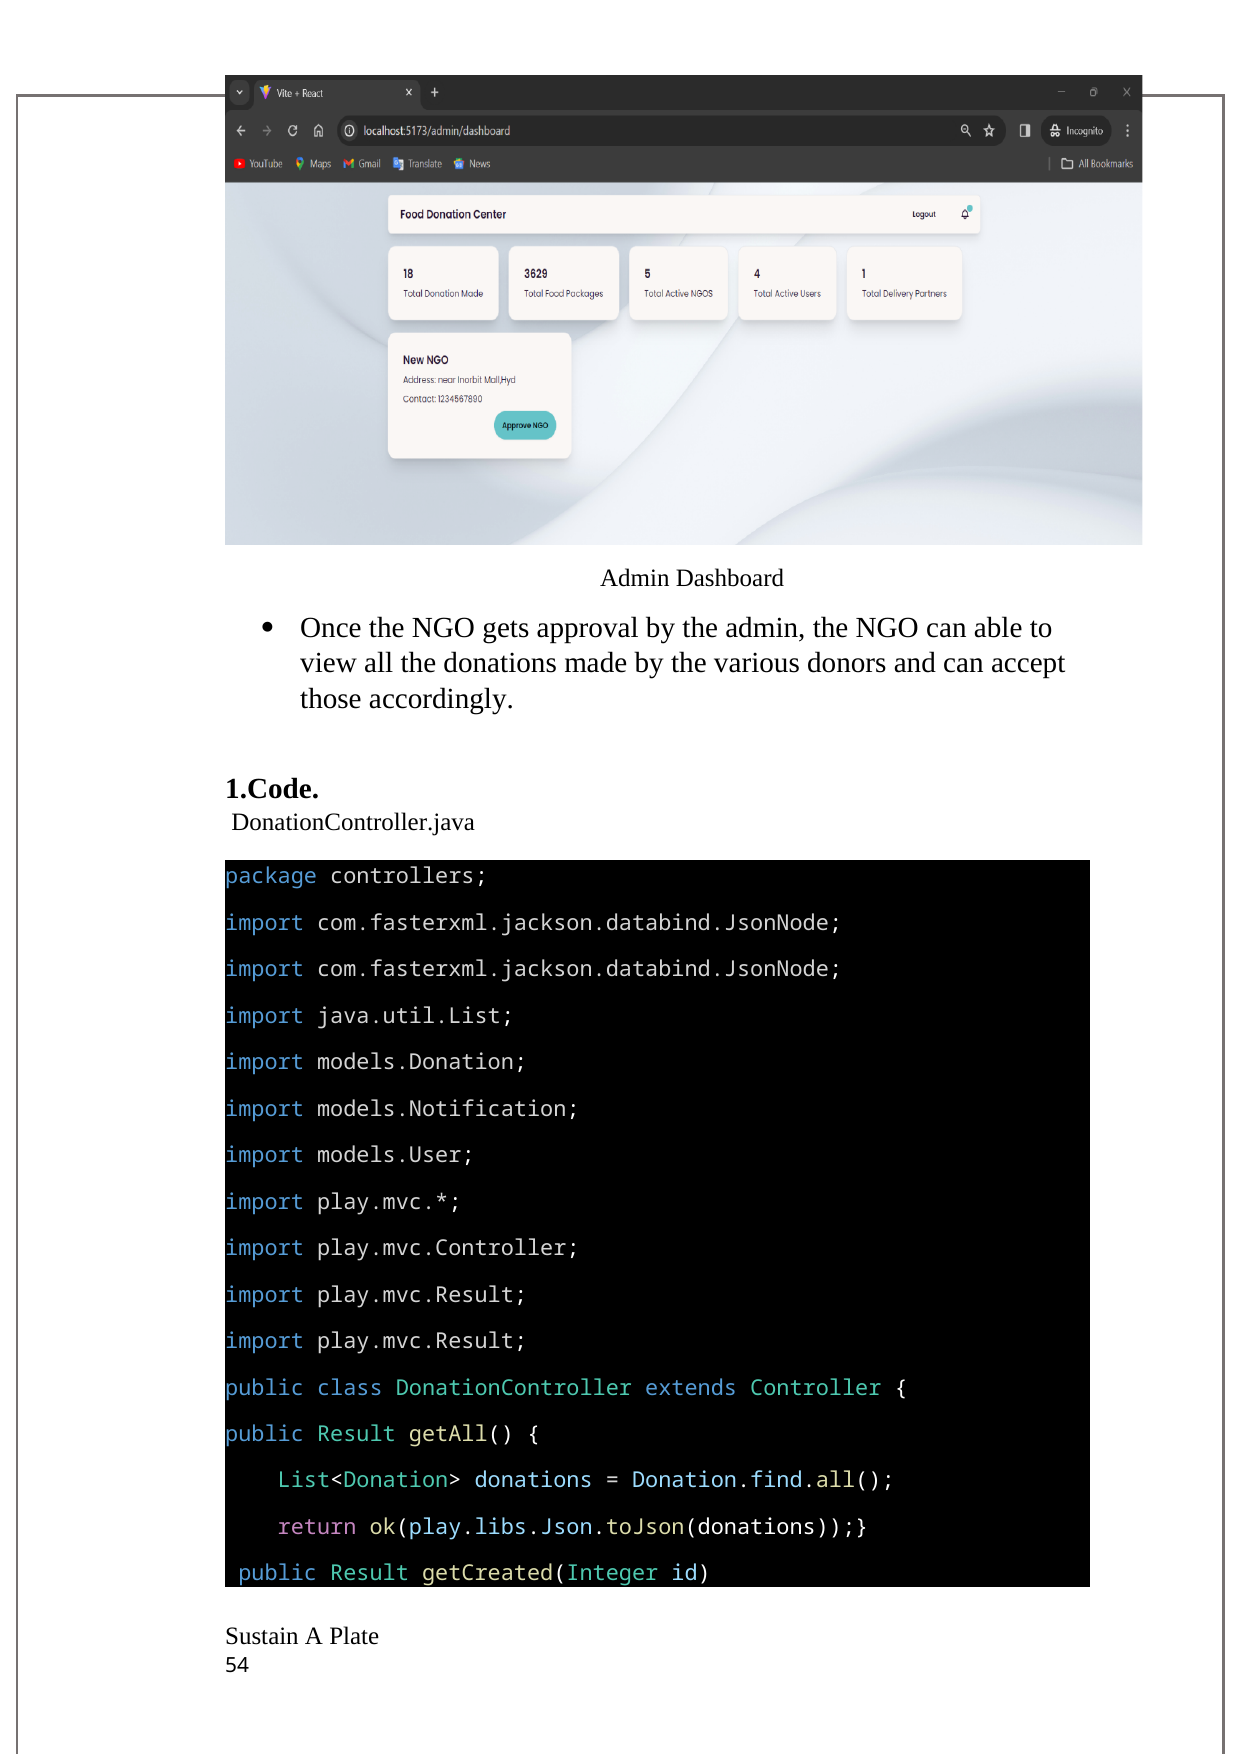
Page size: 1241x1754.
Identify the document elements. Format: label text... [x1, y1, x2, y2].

text import models.Notification; [225, 1093, 1090, 1122]
text import play.mvc.Controller; [225, 1232, 1090, 1262]
text import models.Donation; [225, 1046, 1090, 1076]
picture [225, 75, 1143, 545]
text DonationController.java [195, 807, 1059, 835]
text public class DonationController extends Controller { [225, 1371, 1090, 1401]
text import play.mvc.Result; [225, 1325, 1090, 1355]
text 1.Code. [225, 771, 1090, 804]
text import com.fasterxml.jackson.databind.JsonNode; [225, 907, 1090, 937]
text import com.fasterxml.jackson.databind.JsonNode; [225, 953, 1090, 983]
text import models.User; [225, 1139, 1090, 1169]
list Once the NGO gets approval by the admin, the NGO can able to view all the donations made by the various donors and can accept those accordingly. [262, 610, 1090, 715]
text import java.util.List; [225, 1000, 1090, 1029]
text List<Donation> donations = Donation.find.all(); [225, 1464, 1090, 1494]
text Admin Dashboard [600, 563, 1090, 592]
text public Result getCreated(Integer id) [225, 1557, 1090, 1587]
text public Result getAll() { [225, 1418, 1090, 1448]
text import play.mvc.Result; [225, 1278, 1090, 1308]
text package controllers; [225, 860, 1090, 890]
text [225, 1511, 1090, 1541]
text import play.mvc.*; [225, 1186, 1090, 1215]
